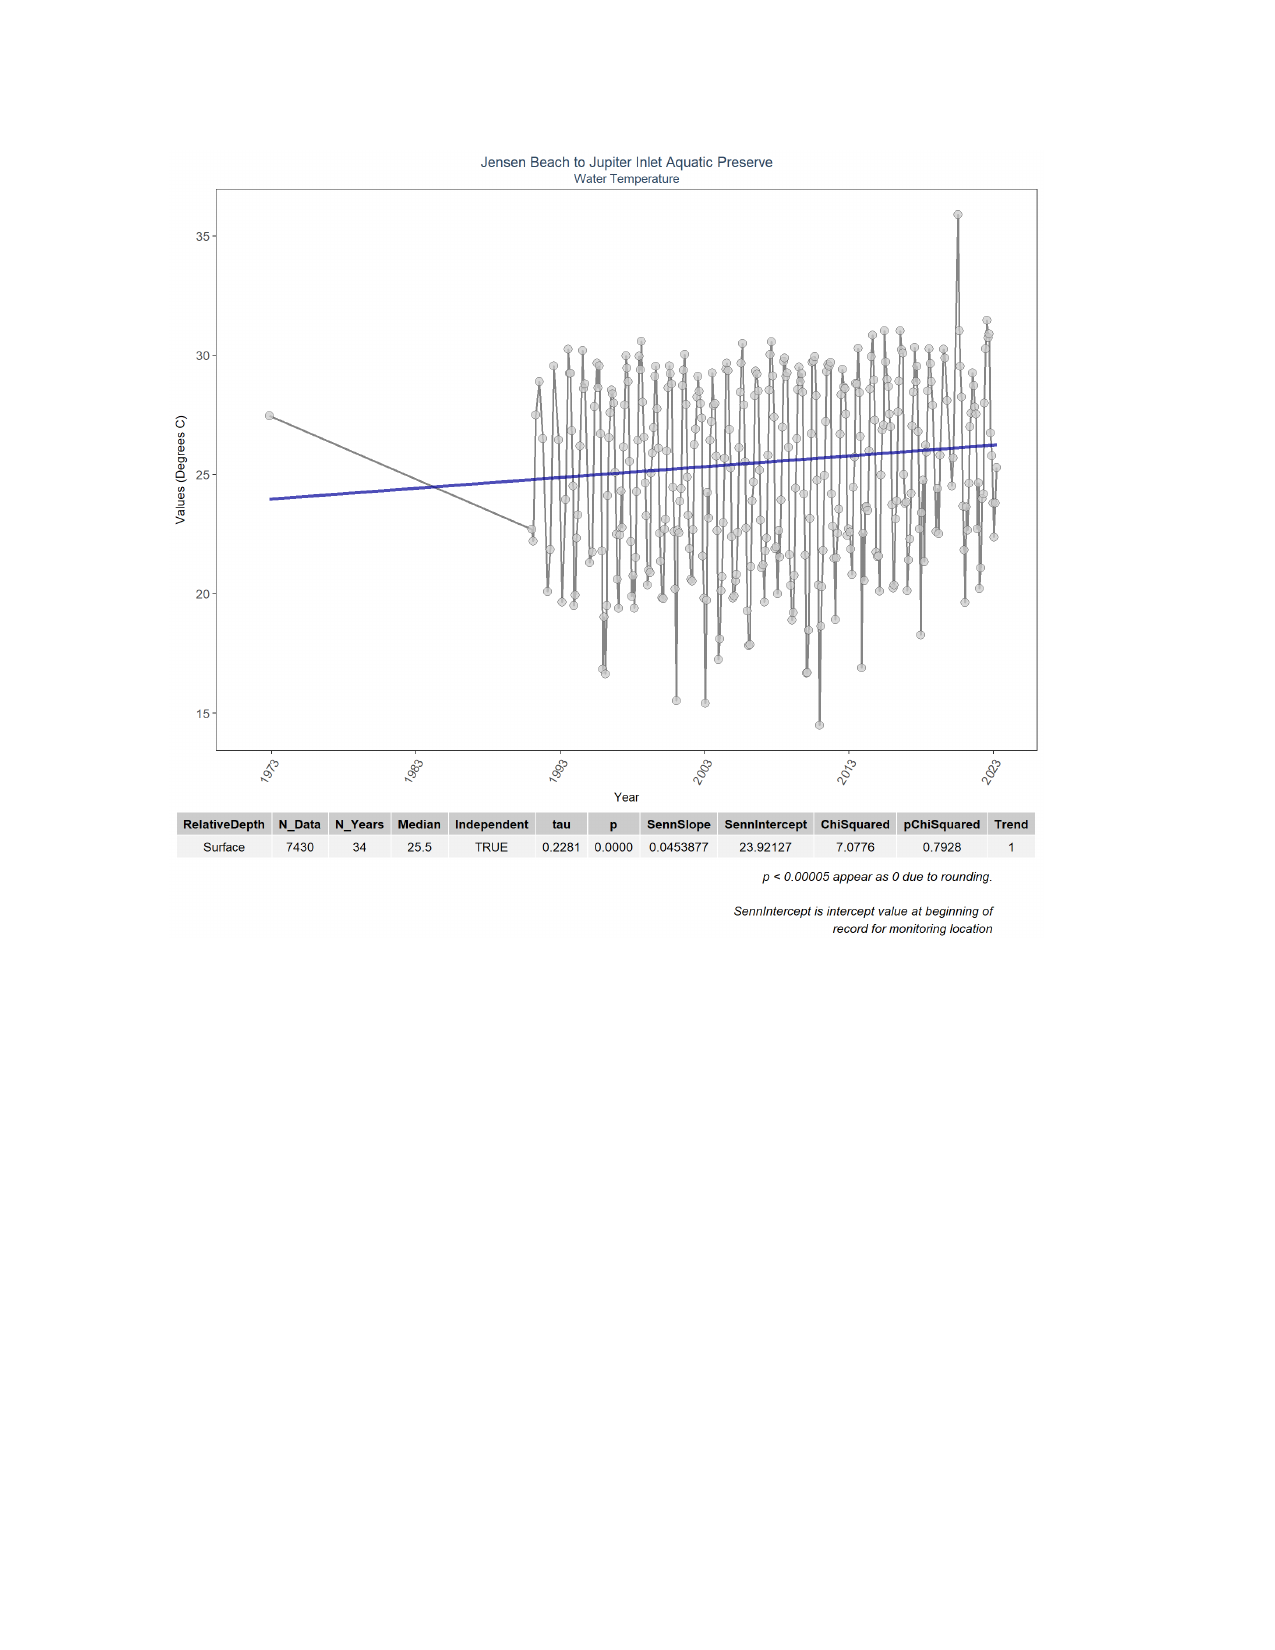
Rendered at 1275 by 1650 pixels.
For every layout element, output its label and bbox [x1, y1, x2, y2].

picture [168, 150, 1044, 938]
